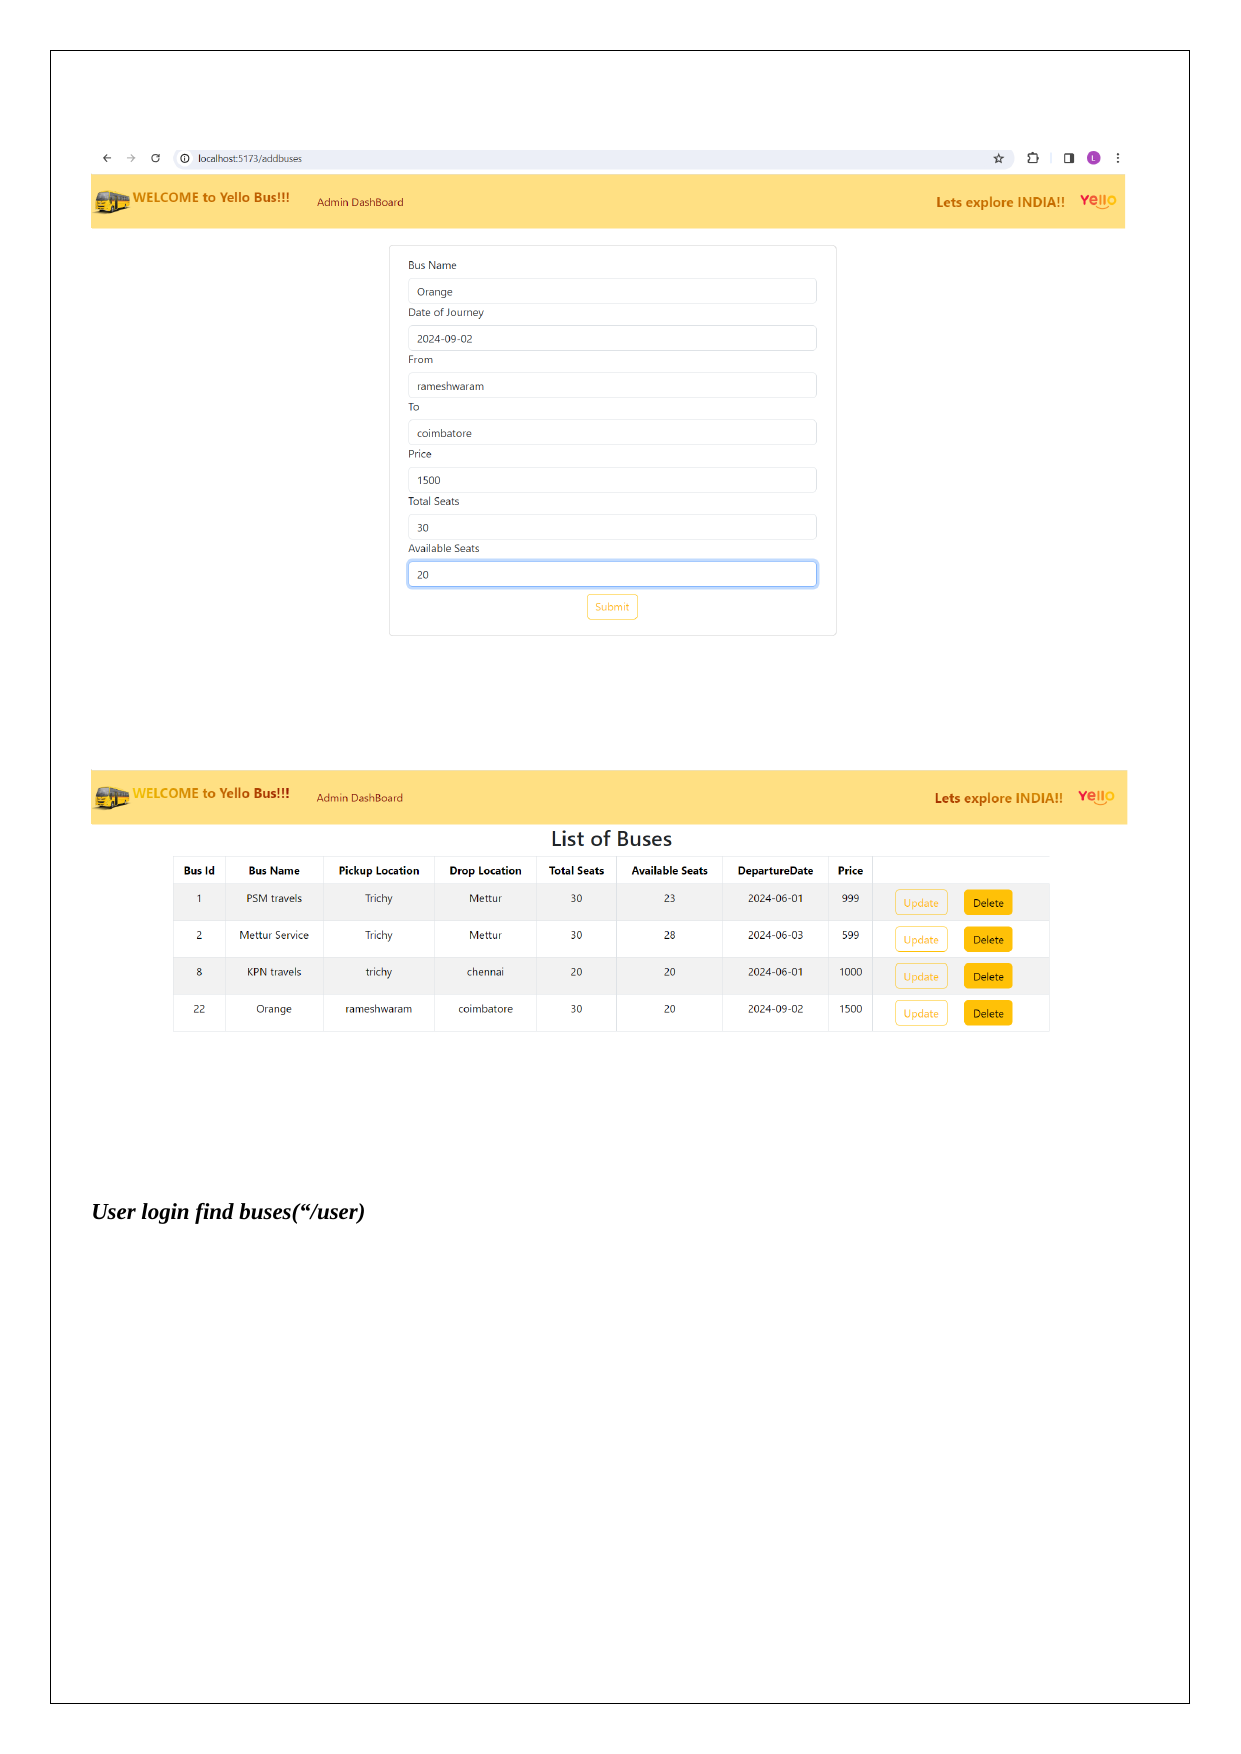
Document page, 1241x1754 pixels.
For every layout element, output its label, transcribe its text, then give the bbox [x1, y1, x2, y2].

picture [91, 150, 1125, 659]
picture [91, 767, 1128, 1179]
text User login find buses(“/user) [91, 1198, 1090, 1224]
